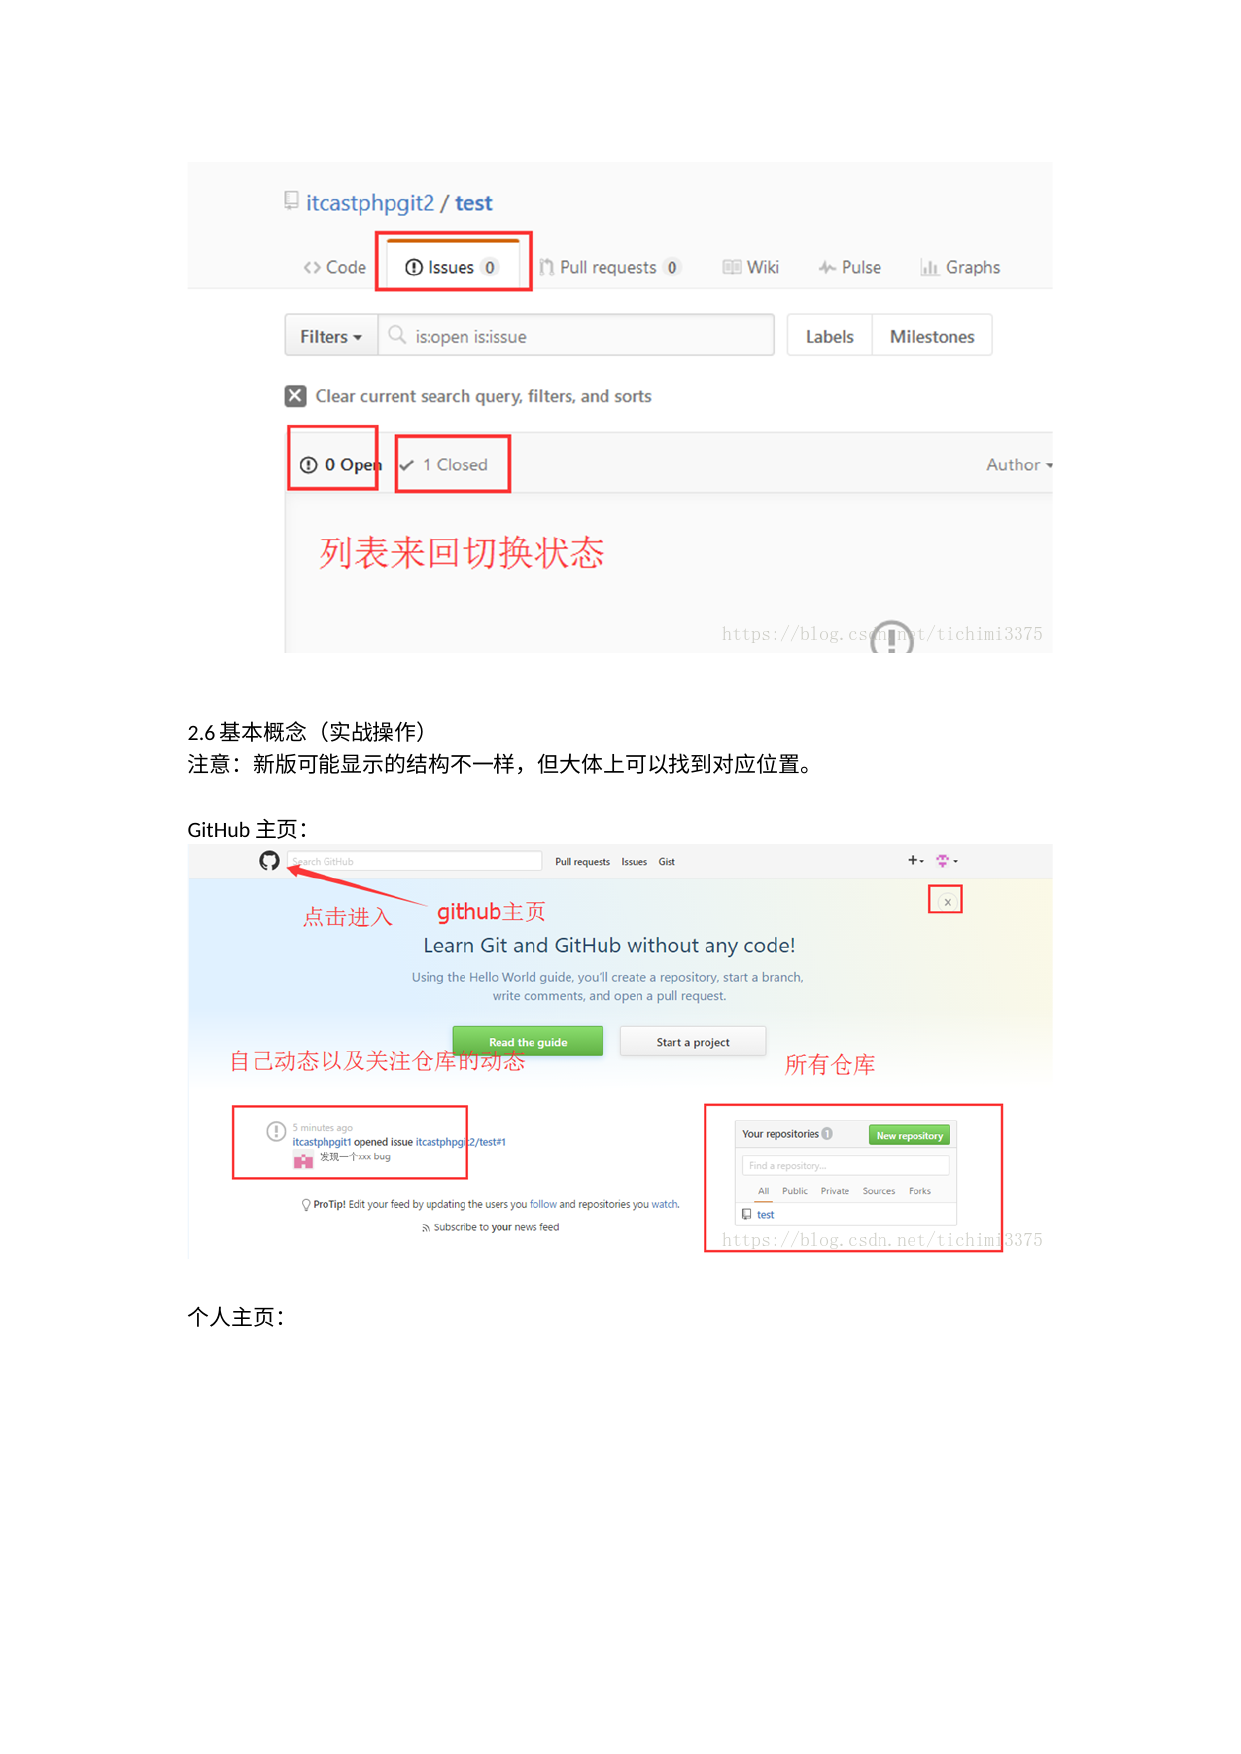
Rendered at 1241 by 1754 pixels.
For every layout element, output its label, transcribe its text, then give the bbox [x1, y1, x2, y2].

text 2.6基本概念（实战操作） [187, 714, 1053, 747]
picture [187, 844, 1053, 1259]
text 注意：新版可能显示的结构不一样，但大体上可以找到对应位置。 [187, 747, 1053, 779]
text GitHub主页： [187, 812, 1053, 844]
text 个人主页： [187, 1299, 1053, 1332]
picture [187, 162, 1053, 653]
